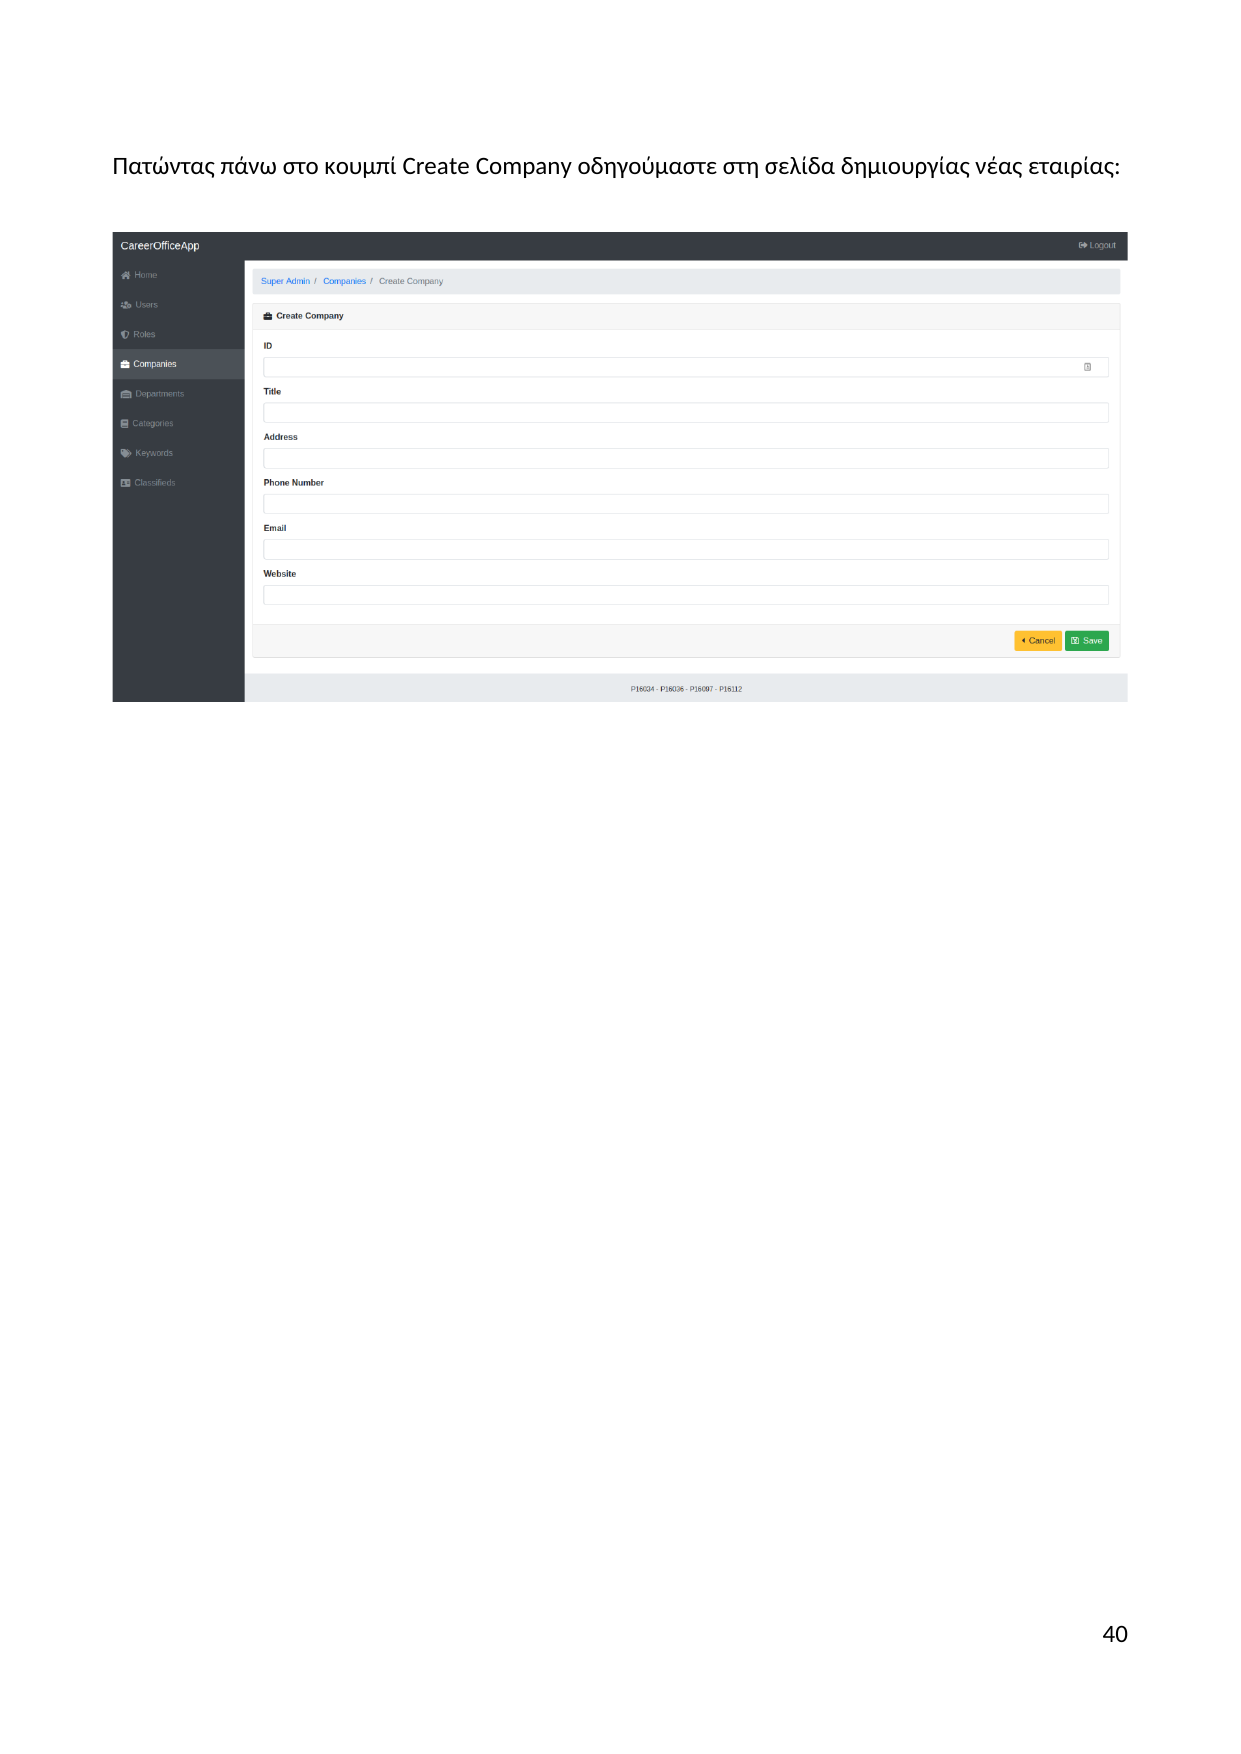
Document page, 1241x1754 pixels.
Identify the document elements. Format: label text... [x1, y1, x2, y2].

picture [112, 232, 1128, 702]
text Πατώντας πάνω στο κουμπί Create Company οδηγούμαστε στη σελίδα δημιουργίας νέας εταιρίας: [112, 150, 1128, 181]
